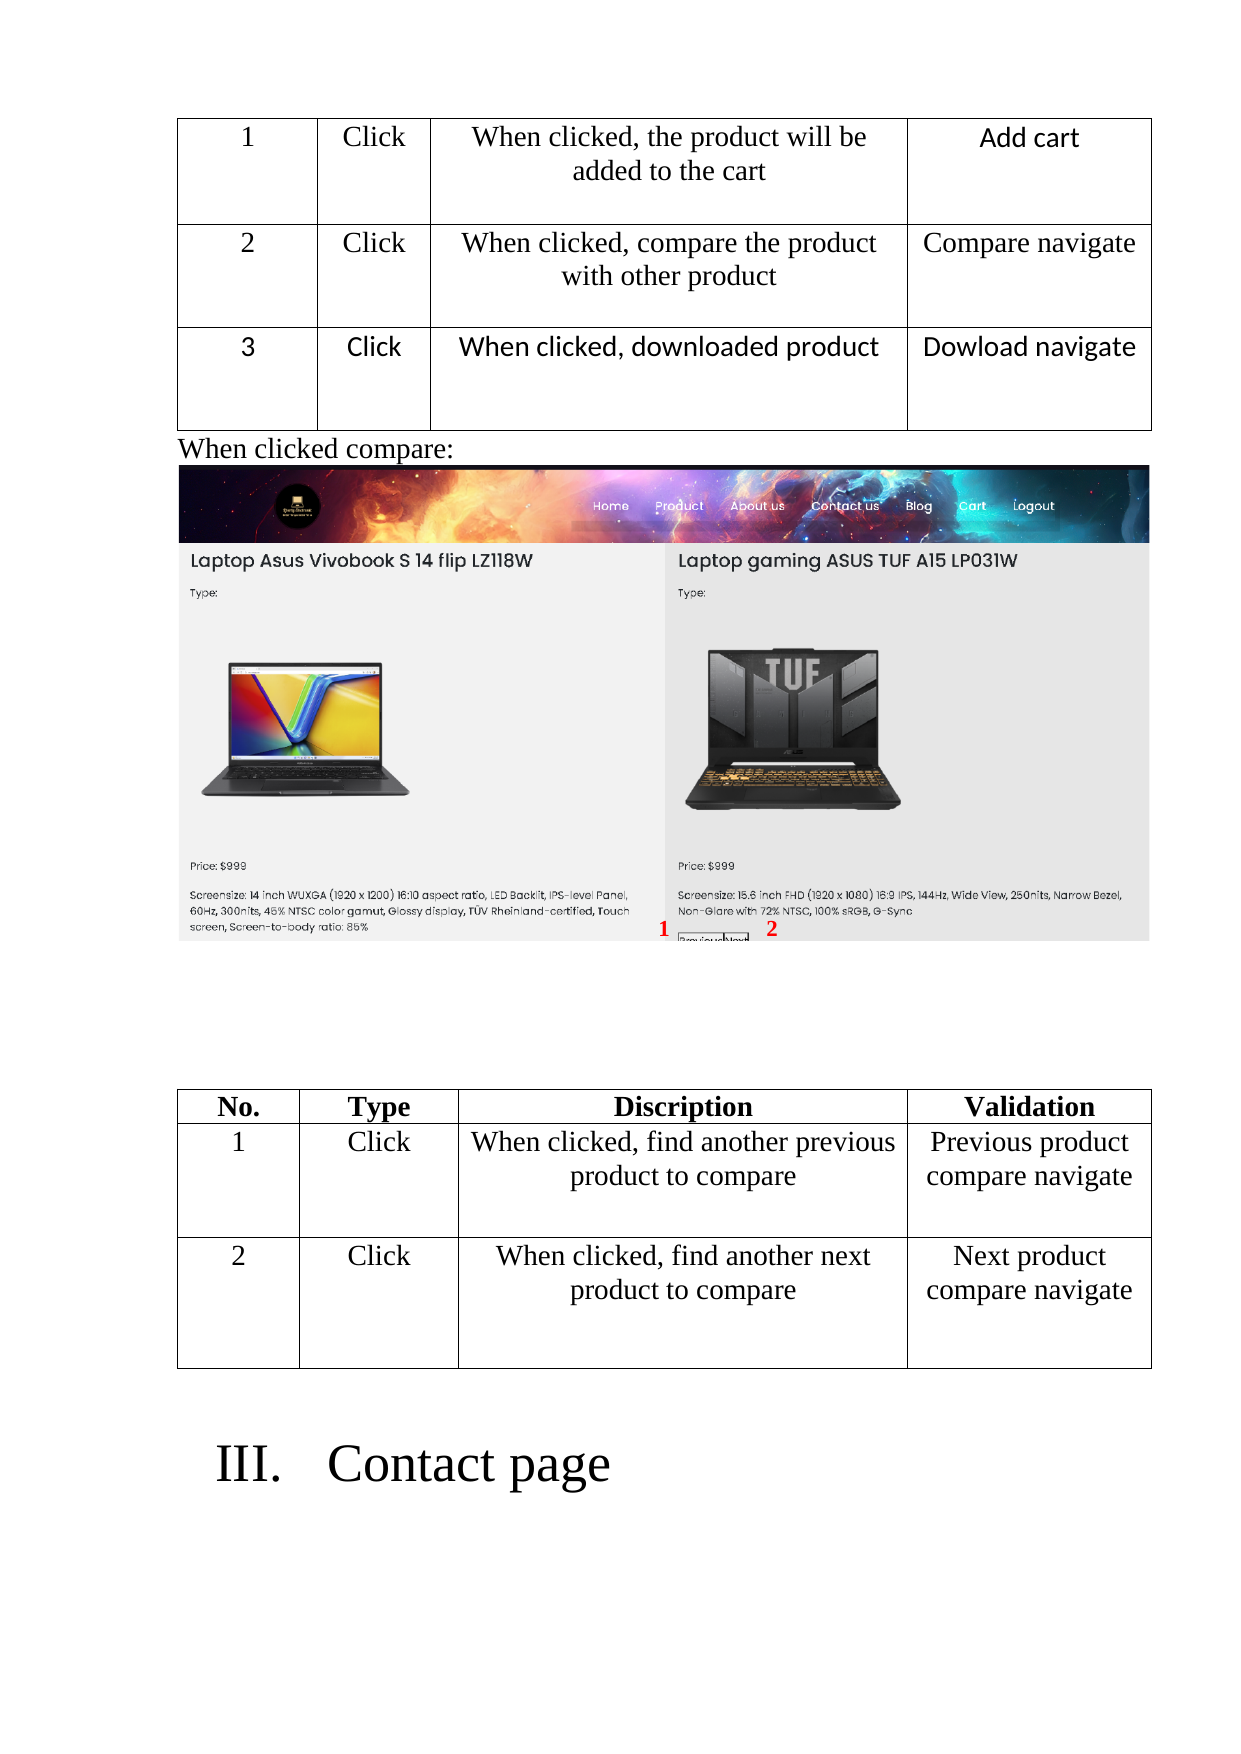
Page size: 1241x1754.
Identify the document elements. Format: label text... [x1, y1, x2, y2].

table_cell When clicked, the product will be added to the cart [431, 119, 907, 224]
table_header Discription [459, 1090, 907, 1123]
table_cell Click [300, 1124, 458, 1237]
table_cell 1 [178, 119, 317, 224]
table_cell When clicked, find another previous product to compare [459, 1124, 907, 1237]
table_cell When clicked, downloaded product [431, 328, 907, 430]
table_cell Compare navigate [908, 225, 1151, 327]
table_cell 2 [178, 1238, 299, 1367]
table_cell Next product compare navigate [908, 1238, 1151, 1367]
table_cell Click [318, 225, 430, 327]
table_cell Click [318, 119, 430, 224]
table_cell Click [318, 328, 430, 430]
table_cell 2 [178, 225, 317, 327]
table_header Type [300, 1090, 458, 1123]
text When clicked compare: [177, 431, 1152, 464]
table_header Validation [908, 1090, 1151, 1123]
list Contact page [215, 1431, 1152, 1493]
table_header No. [178, 1090, 299, 1123]
table_cell When clicked, compare the product with other product [431, 225, 907, 327]
table_cell Add cart [908, 119, 1151, 224]
picture [177, 465, 1149, 940]
table_cell 3 [178, 328, 317, 430]
table_cell 1 [178, 1124, 299, 1237]
table_cell Previous product compare navigate [908, 1124, 1151, 1237]
table_cell Dowload navigate [908, 328, 1151, 430]
table_cell Click [300, 1238, 458, 1367]
table_cell When clicked, find another next product to compare [459, 1238, 907, 1367]
